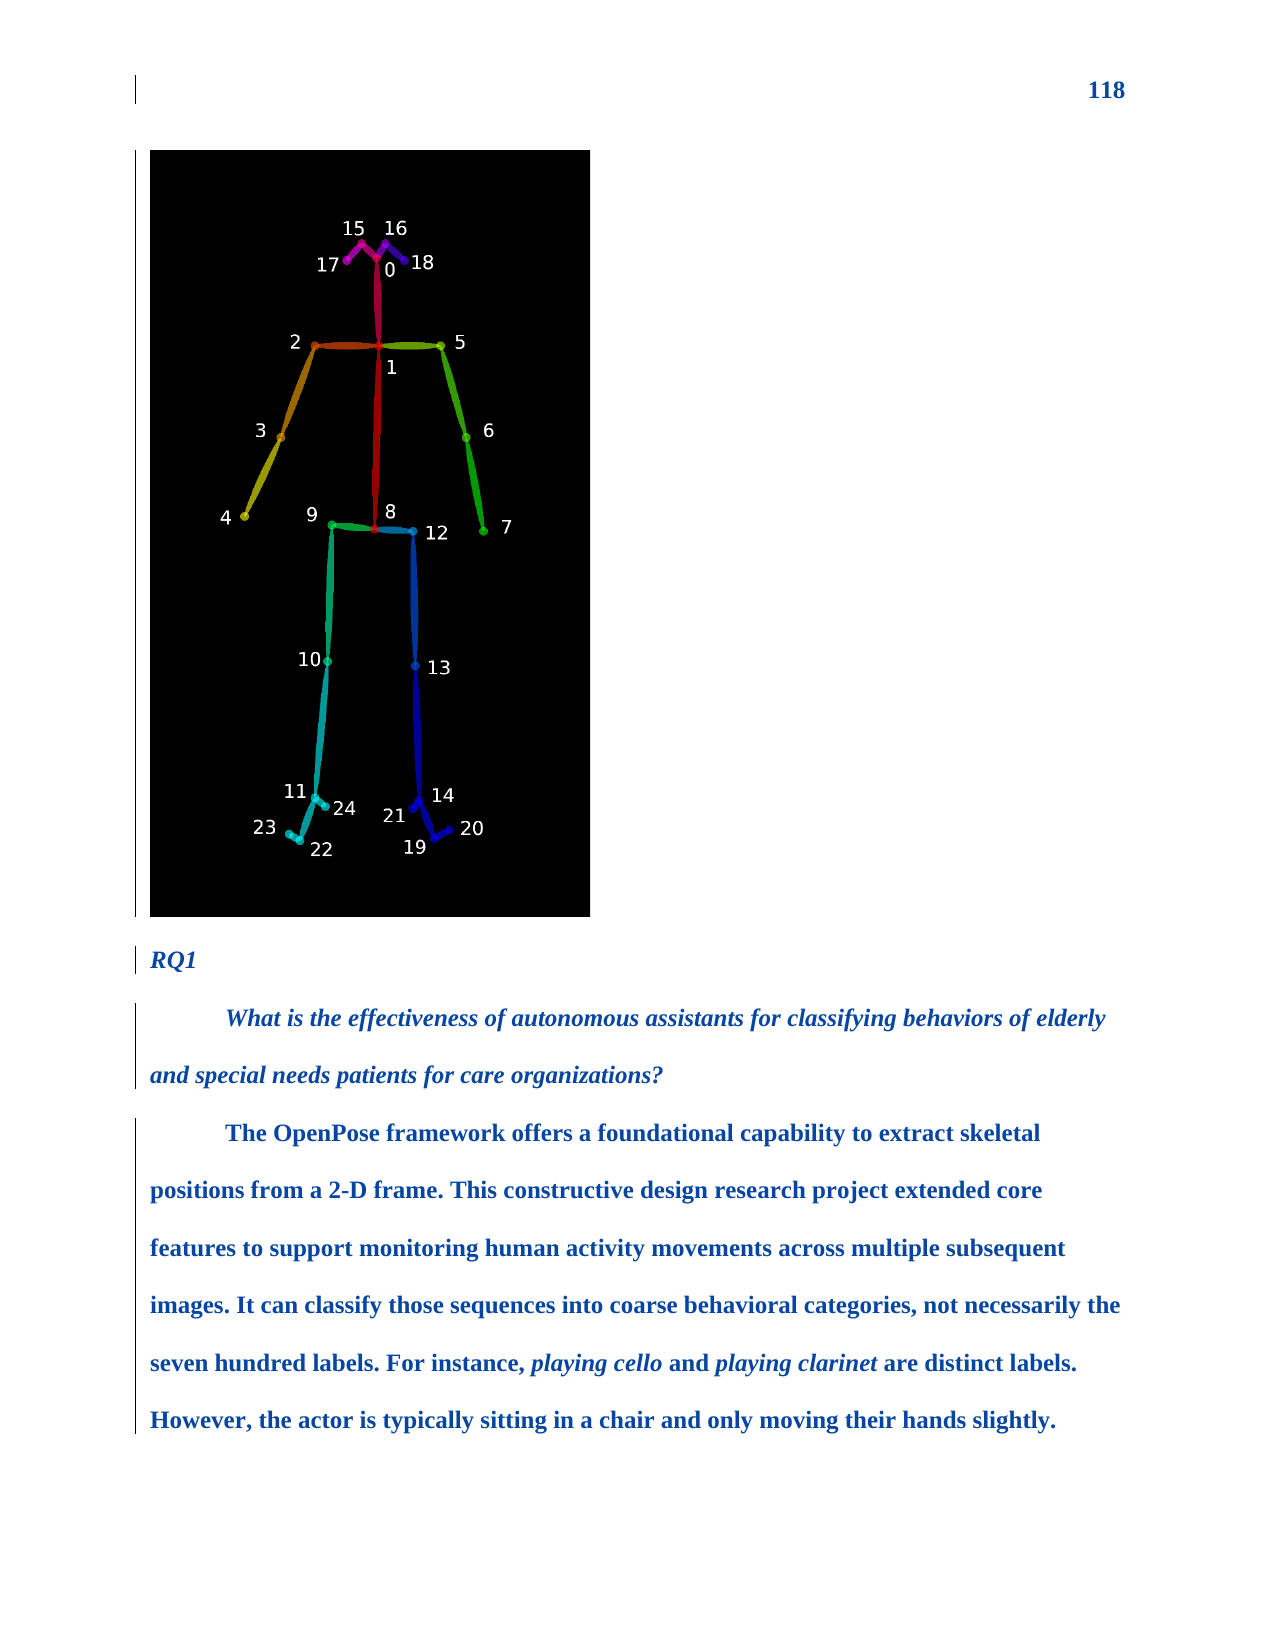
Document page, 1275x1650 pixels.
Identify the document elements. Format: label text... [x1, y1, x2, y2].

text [150, 1118, 1125, 1434]
subtitle RQ1 [150, 946, 1125, 974]
text What is the effectiveness of autonomous assistants for classifying behaviors of elderly and special needs patients for care organizations? [150, 1003, 1125, 1089]
picture [150, 150, 591, 917]
